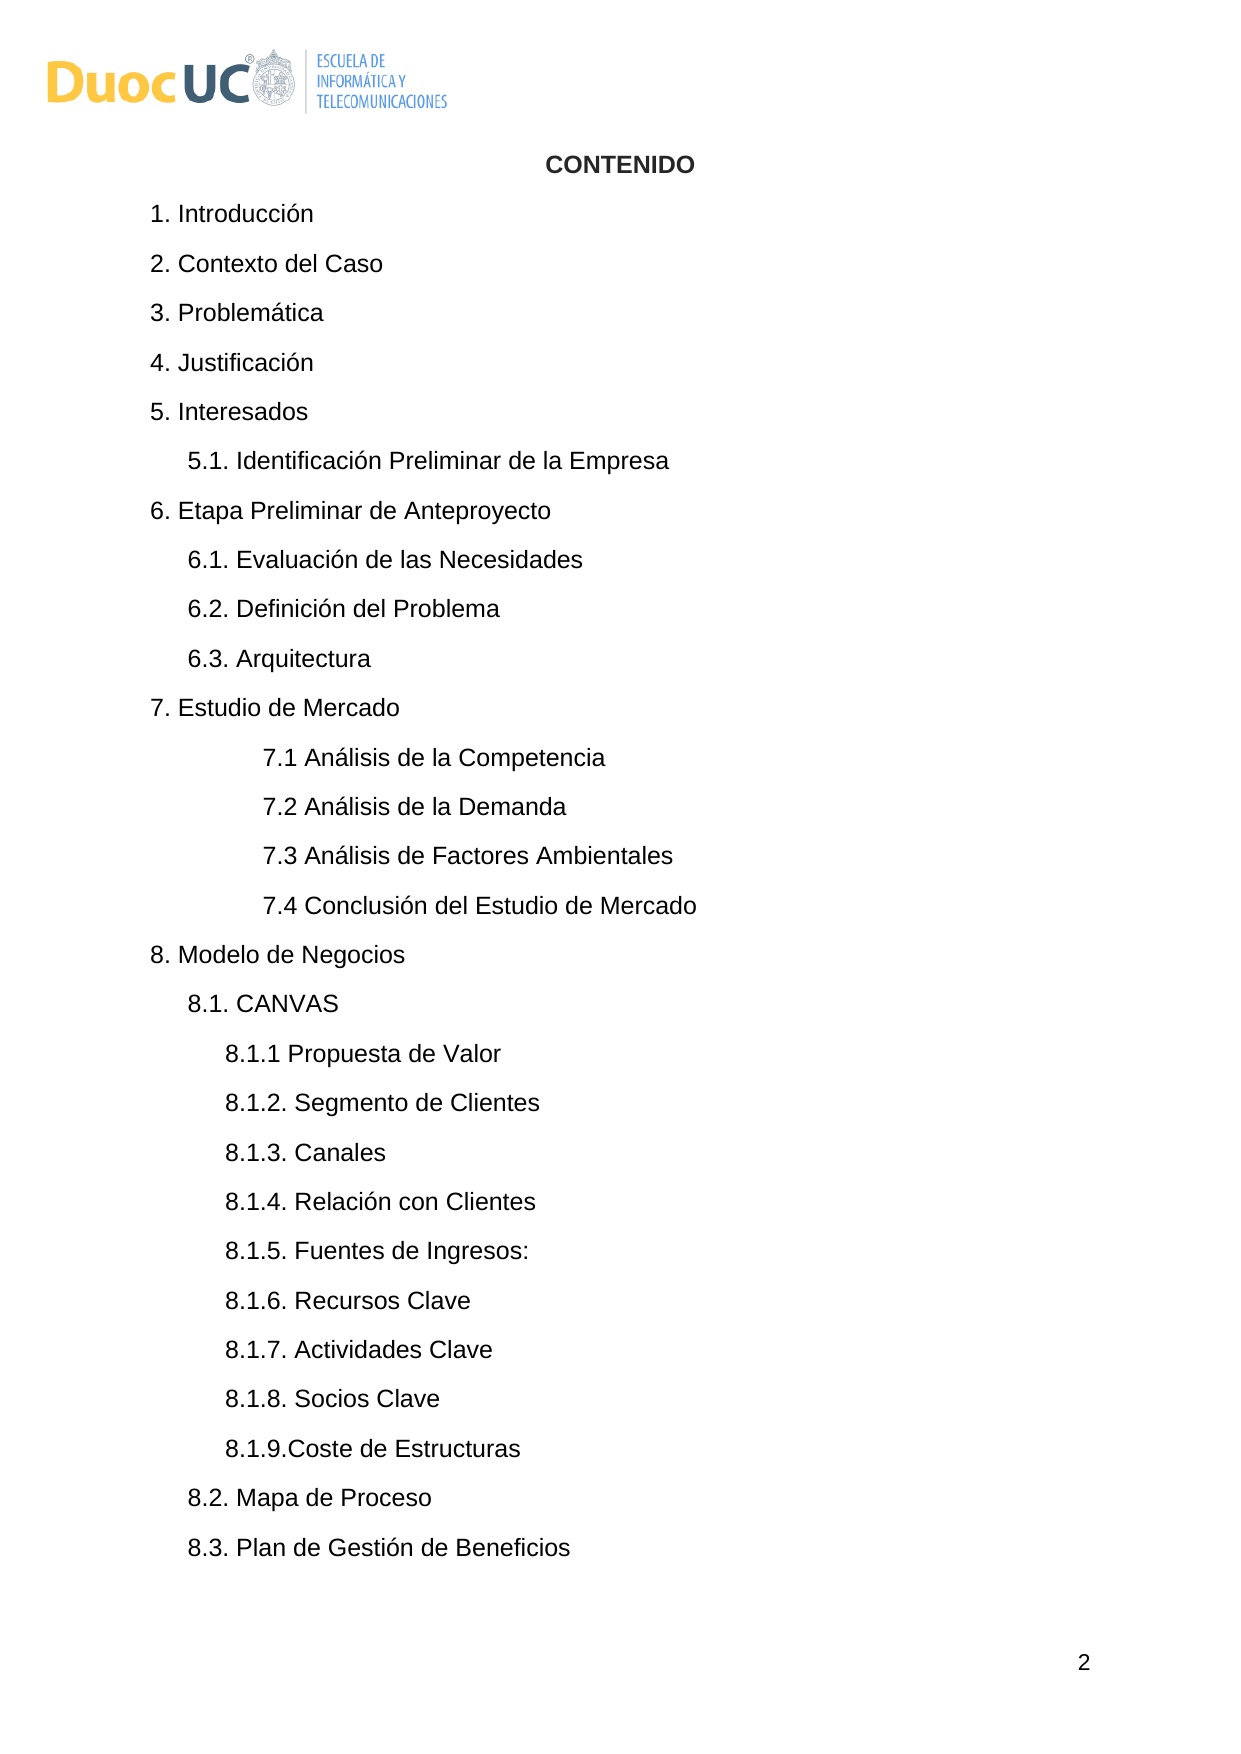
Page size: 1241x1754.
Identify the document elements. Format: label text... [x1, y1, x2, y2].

text CONTENIDO [150, 150, 1090, 179]
picture [28, 11, 460, 150]
